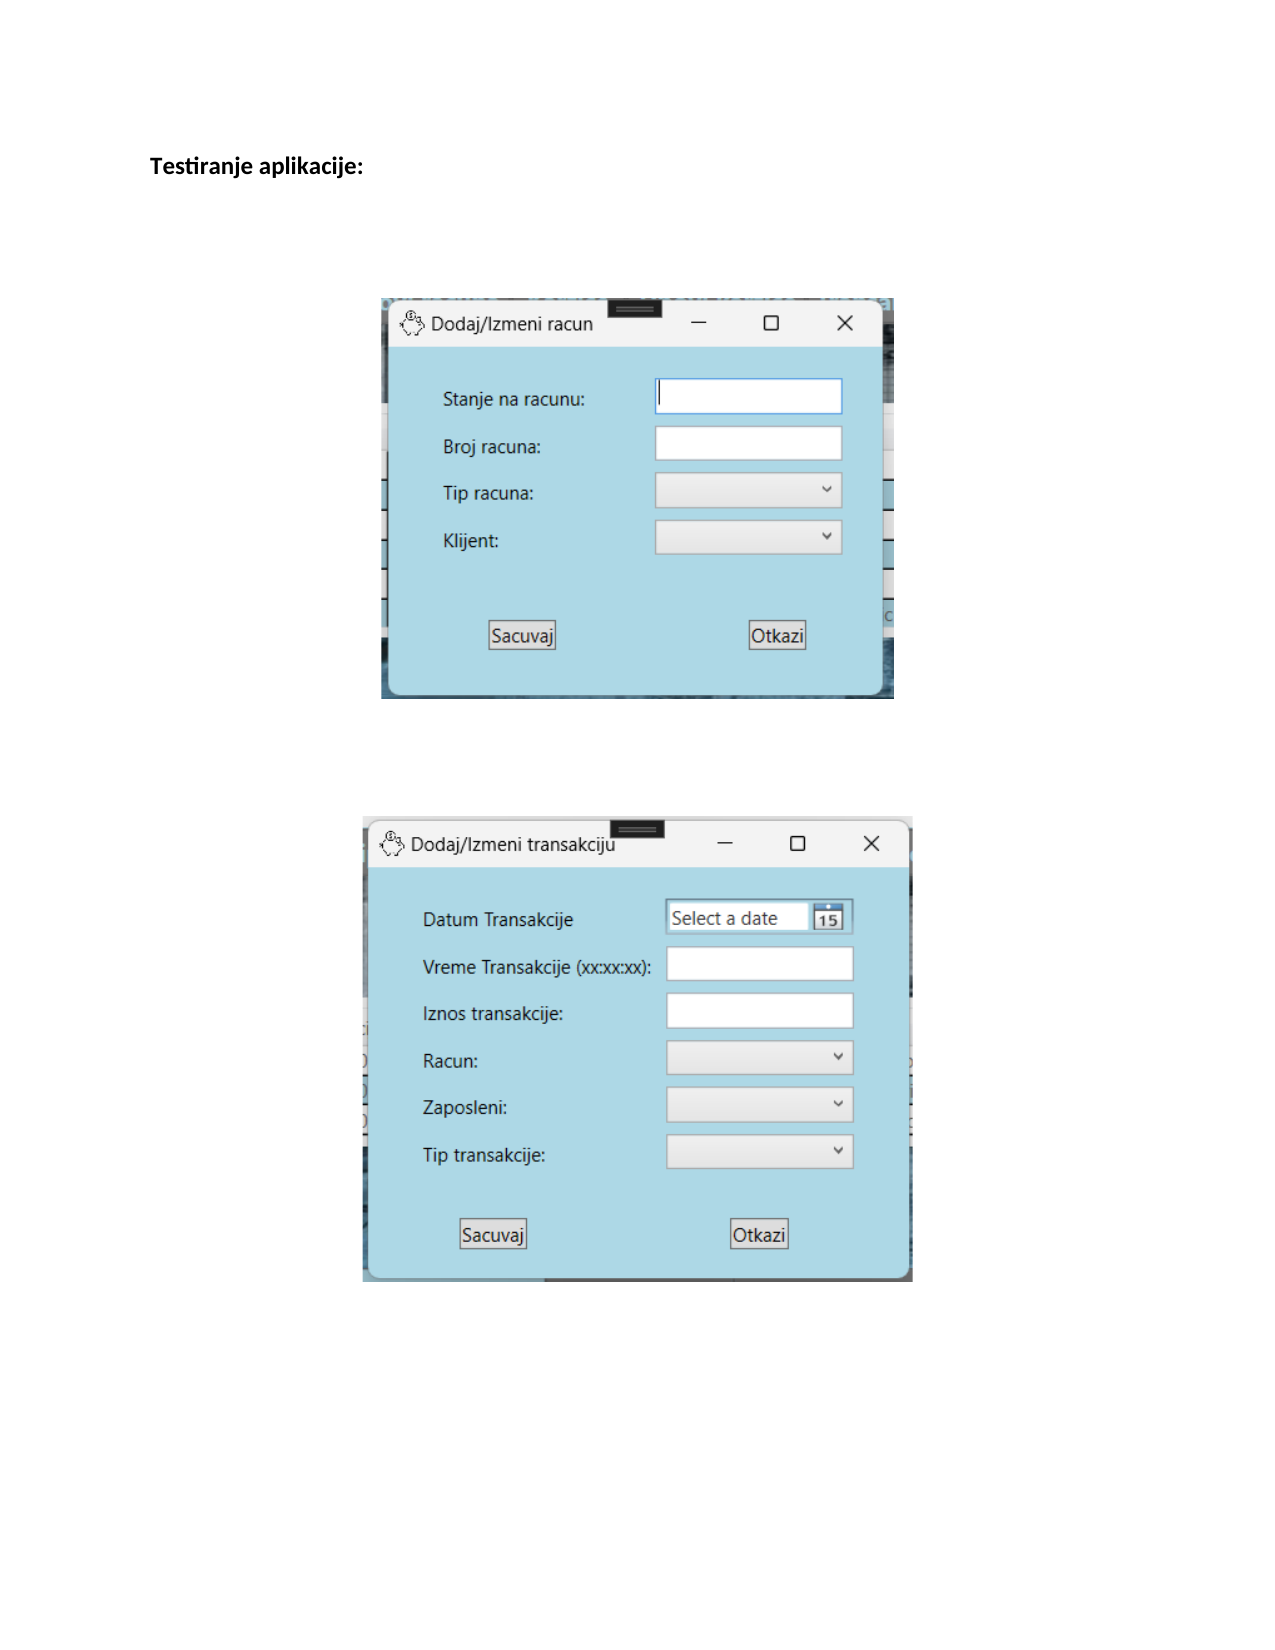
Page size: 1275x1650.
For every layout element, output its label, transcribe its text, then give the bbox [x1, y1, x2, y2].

text Testiranje aplikacije: [150, 150, 1125, 181]
picture [381, 298, 894, 699]
picture [362, 816, 913, 1282]
